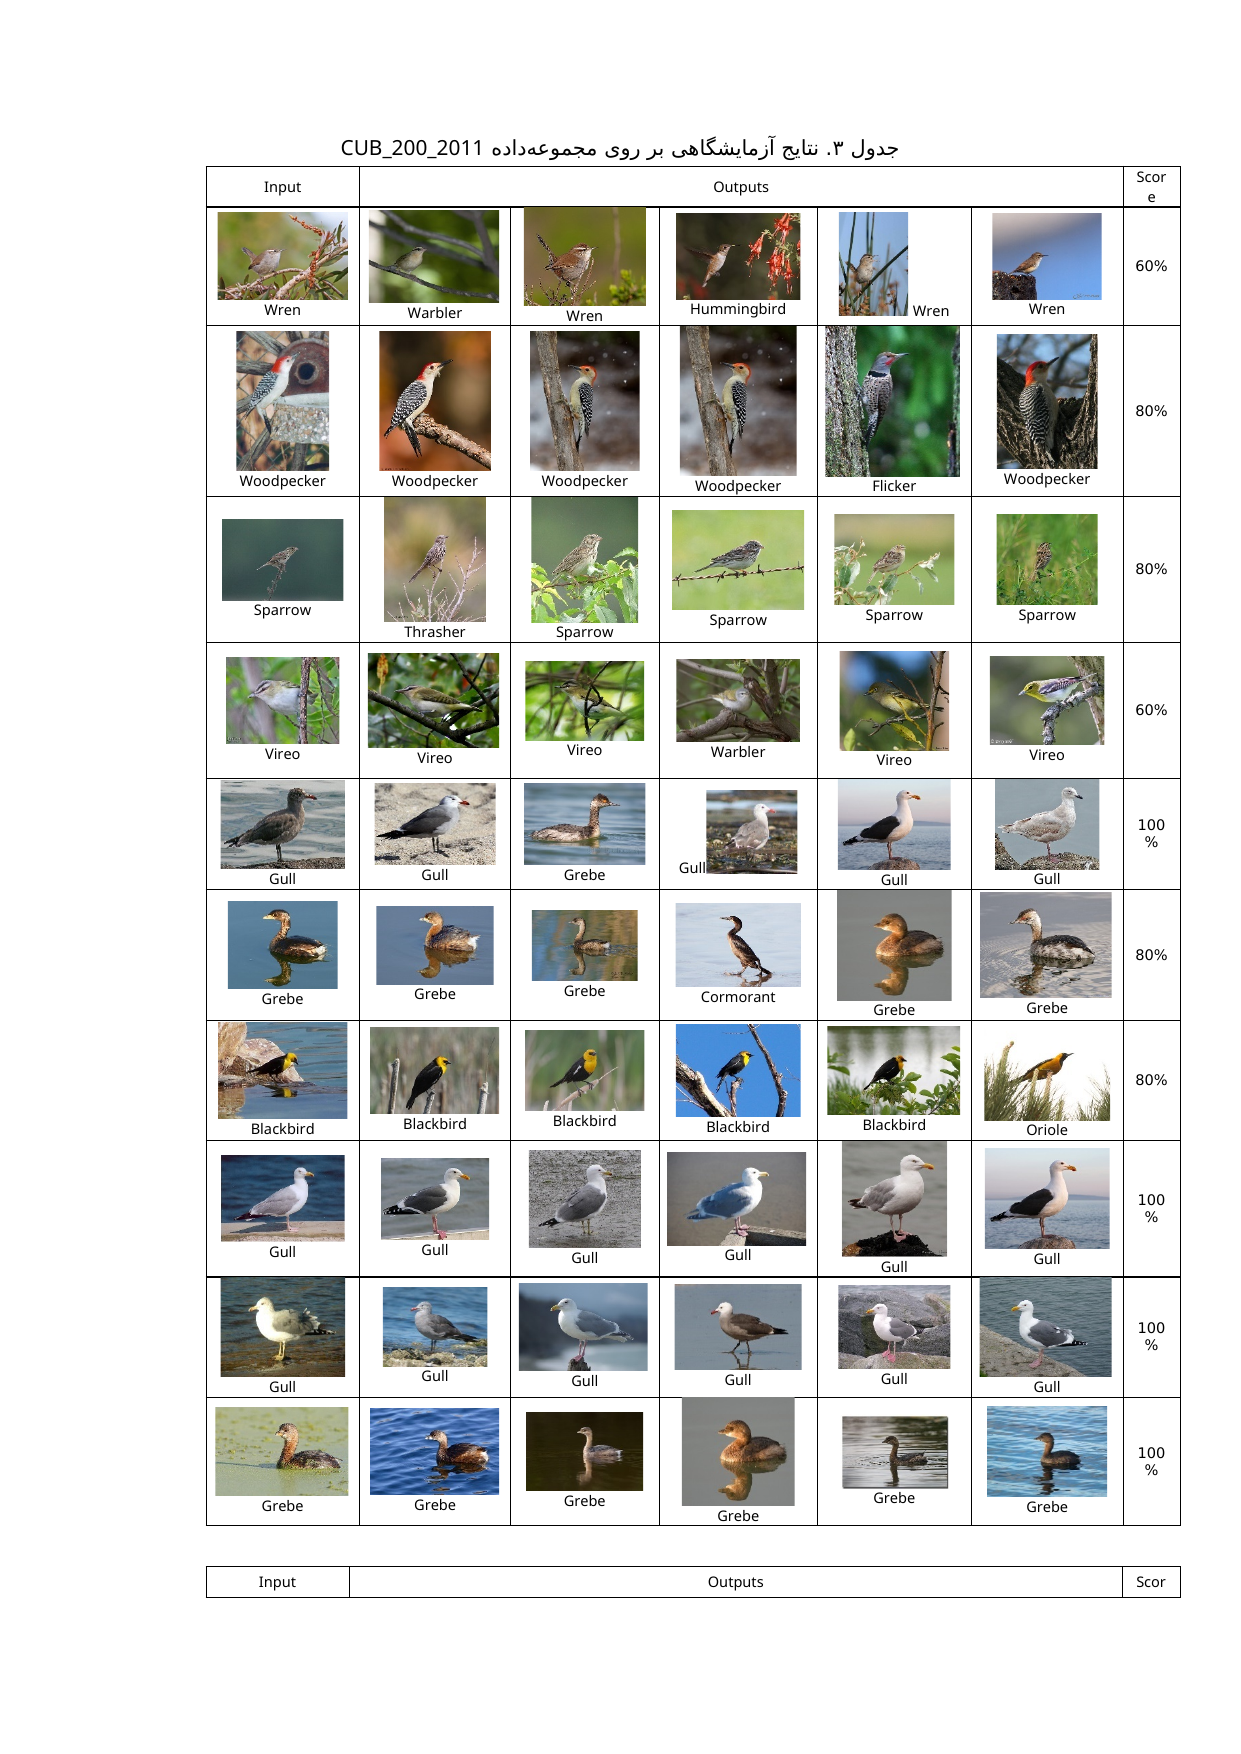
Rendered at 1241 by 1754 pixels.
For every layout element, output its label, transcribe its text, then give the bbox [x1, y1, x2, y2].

table_cell Wren [207, 208, 359, 325]
picture [524, 783, 646, 865]
table_cell Cormorant [660, 890, 817, 1020]
table_cell 80% [1124, 497, 1180, 642]
picture [827, 1026, 961, 1115]
table_cell Grebe [972, 1398, 1123, 1525]
table_cell Gull [660, 1278, 817, 1397]
table_cell Woodpecker [972, 326, 1123, 496]
table_cell 80% [1124, 1021, 1180, 1140]
table_cell Sparrow [972, 497, 1123, 642]
table_cell Gull [660, 1141, 817, 1276]
table_cell 80% [1124, 890, 1180, 1020]
table_cell Blackbird [511, 1021, 659, 1140]
picture [995, 779, 1100, 870]
picture [374, 783, 496, 865]
table_cell Woodpecker [660, 326, 817, 496]
table_cell Grebe [207, 890, 359, 1020]
picture [996, 334, 1098, 469]
table_cell 100% [1124, 1141, 1180, 1276]
picture [384, 497, 486, 622]
picture [839, 651, 950, 751]
picture [215, 1407, 349, 1496]
picture [987, 1406, 1108, 1497]
text جدول ۳. نتایج آزمایشگاهی بر روی مجموعه‌داده CUB_200_2011 [150, 133, 1090, 161]
table_cell Gull [972, 1278, 1123, 1397]
picture [222, 519, 344, 601]
table_cell Sparrow [511, 497, 659, 642]
table_cell 60% [1124, 643, 1180, 778]
table_cell Hummingbird [660, 208, 817, 325]
table_cell Woodpecker [360, 326, 510, 496]
table_cell 100% [1124, 779, 1180, 889]
picture [834, 514, 955, 605]
table_cell Grebe [511, 779, 659, 889]
picture [381, 1158, 490, 1240]
picture [379, 331, 491, 471]
picture [679, 326, 797, 476]
table_cell Vireo [818, 643, 971, 778]
table_cell Gull [972, 779, 1123, 889]
picture [667, 1152, 807, 1246]
picture [526, 1412, 644, 1491]
table_cell Grebe [360, 1398, 510, 1525]
picture [837, 890, 952, 1001]
table_cell Grebe [818, 890, 971, 1020]
picture [220, 1277, 346, 1377]
table_cell Wren [511, 208, 659, 325]
table_cell Warbler [660, 643, 817, 778]
picture [236, 331, 330, 471]
table_cell Grebe [360, 890, 510, 1020]
picture [996, 514, 1098, 605]
picture [530, 331, 640, 471]
table_cell Gull [818, 779, 971, 889]
table_header Score [1123, 1567, 1180, 1597]
table_cell Vireo [972, 643, 1123, 778]
table_cell Sparrow [660, 497, 817, 642]
table_cell Grebe [818, 1398, 971, 1525]
picture [675, 903, 801, 987]
table_cell Flicker [818, 326, 971, 496]
table_cell Blackbird [207, 1021, 359, 1140]
picture [525, 661, 645, 741]
picture [841, 1141, 948, 1257]
picture [218, 1022, 348, 1119]
table_cell Gull [818, 1141, 971, 1276]
picture [672, 510, 805, 610]
table_cell Woodpecker [511, 326, 659, 496]
picture [221, 1155, 345, 1242]
picture [531, 910, 638, 981]
table_cell 100% [1124, 1398, 1180, 1525]
picture [523, 207, 646, 306]
table_cell 80% [1124, 326, 1180, 496]
table_cell Blackbird [360, 1021, 510, 1140]
table_cell Gull [360, 1278, 510, 1397]
picture [984, 1021, 1110, 1121]
picture [217, 212, 348, 300]
table_cell Oriole [972, 1021, 1123, 1140]
table_cell Gull [818, 1278, 971, 1397]
table_cell Gull [511, 1278, 659, 1397]
picture [840, 1414, 949, 1489]
picture [220, 780, 345, 869]
table_cell 100% [1124, 1278, 1180, 1397]
picture [370, 1408, 500, 1495]
table_cell Thrasher [360, 497, 510, 642]
table_cell Vireo [207, 643, 359, 778]
picture [979, 1277, 1112, 1377]
picture [984, 1148, 1110, 1249]
table_cell Grebe [972, 890, 1123, 1020]
picture [674, 1284, 802, 1370]
table_header Input [207, 1567, 349, 1597]
table_cell Gull [207, 1278, 359, 1397]
table_cell Vireo [360, 643, 510, 778]
table_cell Wren [818, 208, 971, 325]
table_cell Gull [360, 1141, 510, 1276]
table_cell Gull [511, 1141, 659, 1276]
picture [838, 212, 909, 316]
picture [376, 906, 494, 985]
picture [676, 659, 800, 742]
picture [825, 326, 960, 477]
picture [370, 1027, 500, 1114]
table_cell Sparrow [818, 497, 971, 642]
picture [992, 213, 1102, 300]
table_cell Grebe [207, 1398, 359, 1525]
picture [367, 653, 500, 748]
picture [706, 790, 798, 874]
table_cell Warbler [360, 208, 510, 325]
table_header Score [1124, 167, 1180, 206]
table_cell Grebe [511, 1398, 659, 1525]
table_cell Gull [360, 779, 510, 889]
picture [528, 1150, 641, 1248]
picture [676, 213, 801, 300]
table_cell Woodpecker [207, 326, 359, 496]
table_cell Gull [207, 1141, 359, 1276]
table_header Outputs [350, 1567, 1122, 1597]
table_cell Grebe [511, 890, 659, 1020]
picture [226, 657, 340, 744]
table_header Input [207, 167, 359, 206]
picture [531, 497, 639, 623]
picture [989, 656, 1105, 745]
picture [681, 1397, 795, 1506]
picture [227, 901, 338, 989]
table_cell Wren [972, 208, 1123, 325]
picture [675, 1024, 801, 1117]
table_cell Gull [660, 779, 817, 889]
picture [838, 1285, 951, 1369]
picture [980, 892, 1112, 998]
table_cell Vireo [511, 643, 659, 778]
picture [518, 1283, 648, 1371]
table_cell Gull [972, 1141, 1123, 1276]
picture [837, 779, 951, 870]
table_header Outputs [360, 167, 1123, 206]
table_cell Blackbird [818, 1021, 971, 1140]
table_cell Sparrow [207, 497, 359, 642]
picture [368, 210, 500, 303]
table_cell Grebe [660, 1398, 817, 1525]
table_cell Blackbird [660, 1021, 817, 1140]
table_cell Gull [207, 779, 359, 889]
picture [525, 1030, 645, 1111]
table_cell 60% [1124, 208, 1180, 325]
picture [382, 1287, 488, 1367]
